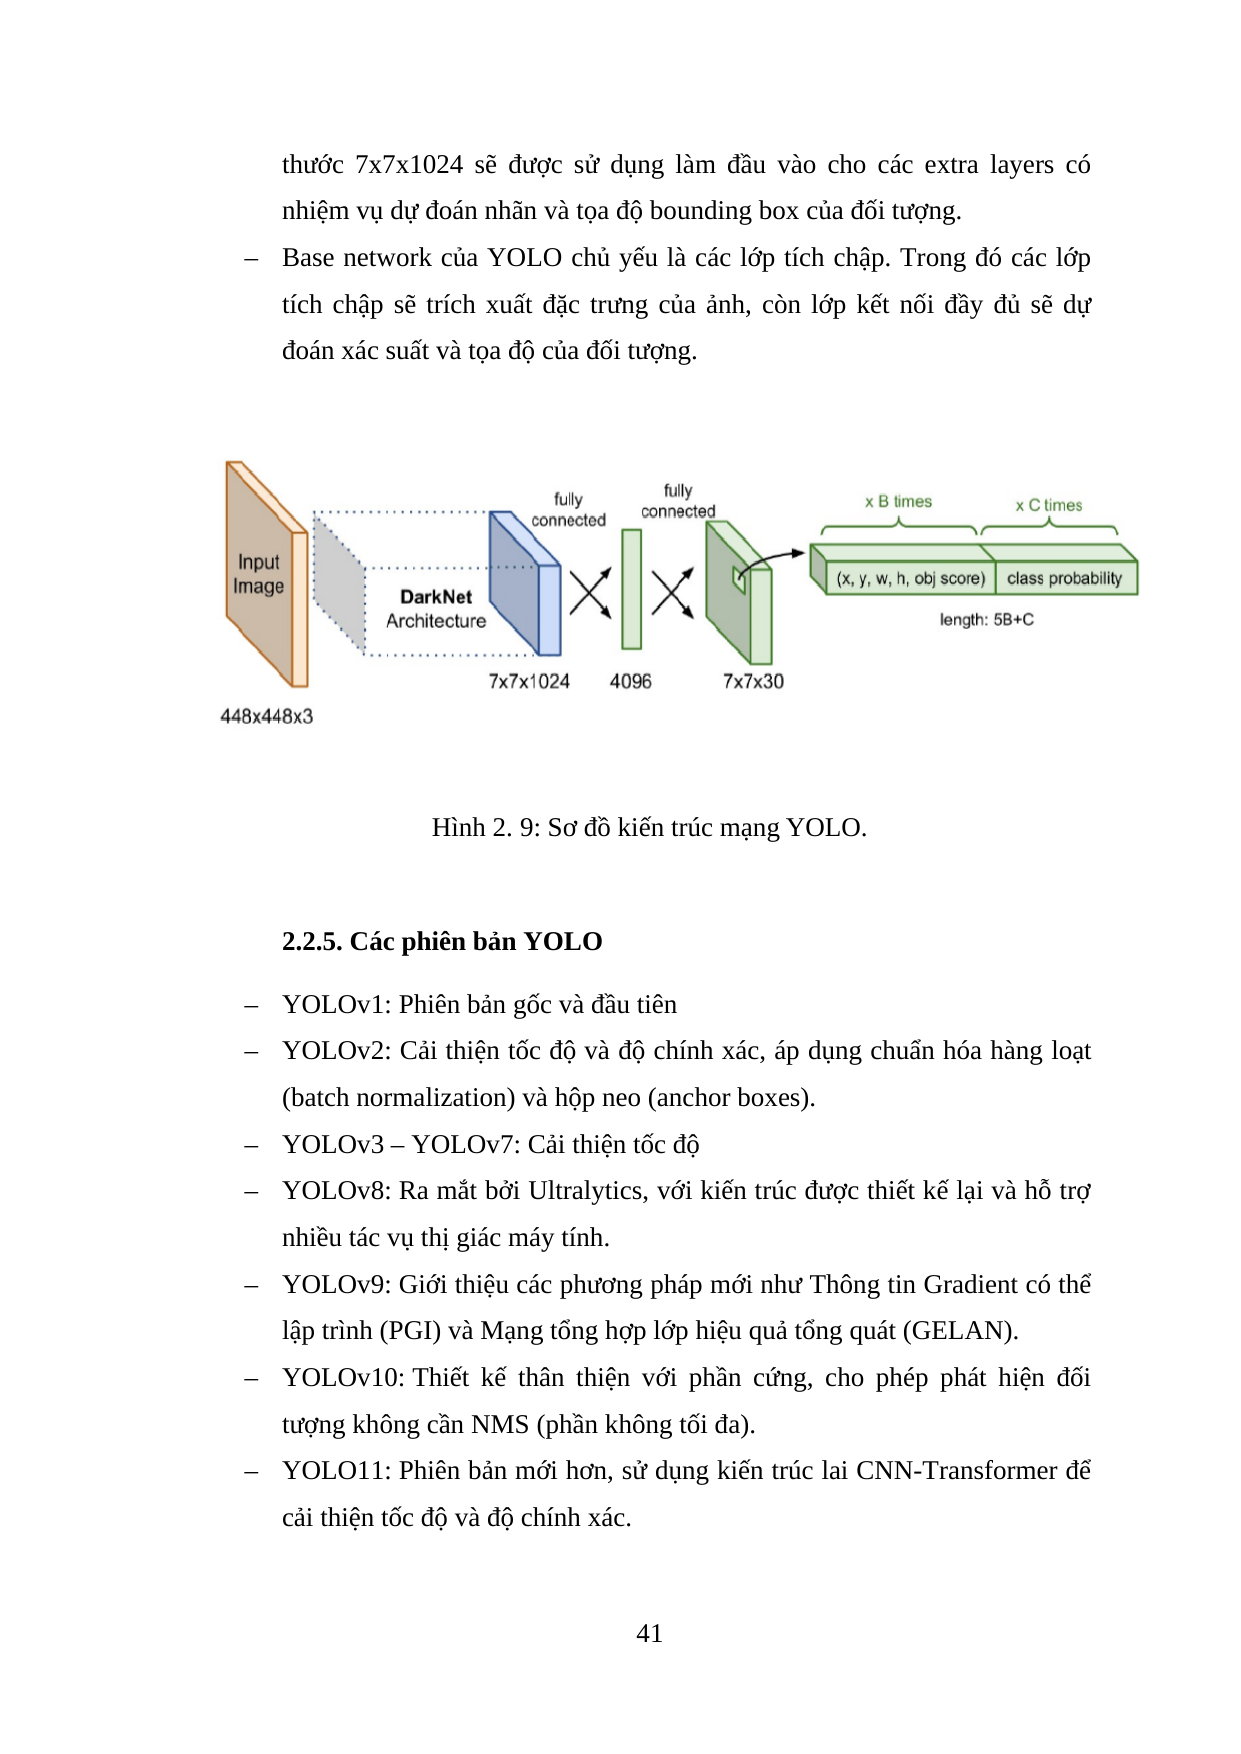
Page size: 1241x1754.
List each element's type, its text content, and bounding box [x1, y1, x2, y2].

text Hình 2. 9: Sơ đồ kiến trúc mạng YOLO. [207, 811, 1092, 842]
list YOLOv2: Cải thiện tốc độ và độ chính xác, áp dụng chuẩn hóa hàng loạt (batch normalization) và hộp neo (anchor boxes). [244, 1034, 1092, 1112]
text 2.2.5. Các phiên bản YOLO [207, 926, 1092, 957]
picture [206, 427, 1152, 766]
list YOLOv8: Ra mắt bởi Ultralytics, với kiến trúc được thiết kế lại và hỗ trợ nhiều tác vụ thị giác máy tính. [244, 1174, 1092, 1252]
list YOLOv10: Thiết kế thân thiện với phần cứng, cho phép phát hiện đối tượng không cần NMS (phần không tối đa). [244, 1361, 1092, 1439]
list YOLOv9: Giới thiệu các phương pháp mới như Thông tin Gradient có thể lập trình (PGI) và Mạng tổng hợp lớp hiệu quả tổng quát (GELAN). [244, 1268, 1092, 1346]
list YOLOv1: Phiên bản gốc và đầu tiên [244, 988, 1092, 1019]
list Base network của YOLO chủ yếu là các lớp tích chập. Trong đó các lớp tích chập sẽ trích xuất đặc trưng của ảnh, còn lớp kết nối đầy đủ sẽ dự đoán xác suất và tọa độ của đối tượng. [244, 241, 1092, 366]
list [244, 148, 1092, 226]
list YOLOv3 – YOLOv7: Cải thiện tốc độ [244, 1128, 1092, 1159]
list YOLO11: Phiên bản mới hơn, sử dụng kiến trúc lai CNN-Transformer để cải thiện tốc độ và độ chính xác. [244, 1454, 1092, 1532]
